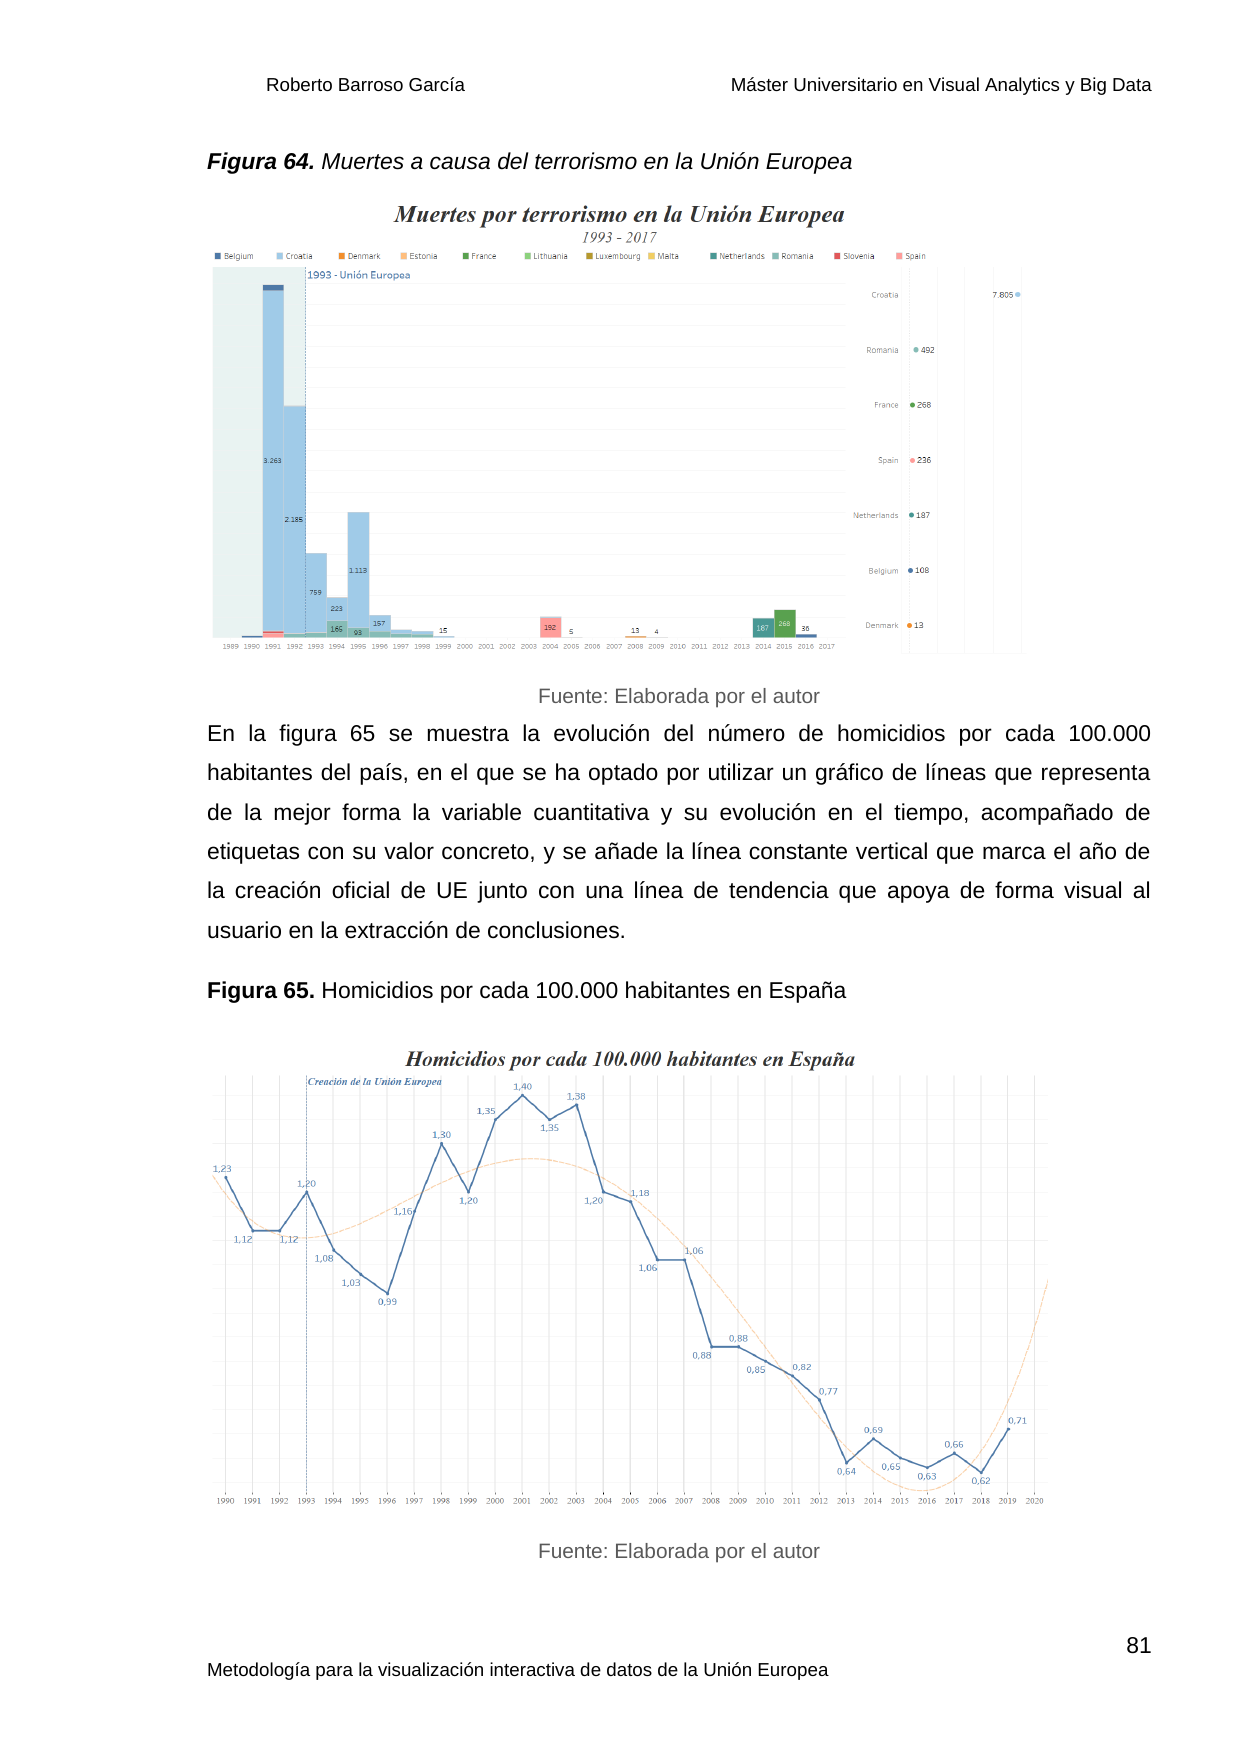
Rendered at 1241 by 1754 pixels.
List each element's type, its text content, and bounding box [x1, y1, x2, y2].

picture [206, 195, 1032, 659]
text Fuente: Elaborada por el autor [207, 684, 1152, 708]
picture [206, 1037, 1054, 1514]
text Figura 65. Homicidios por cada 100.000 habitantes en España [207, 977, 1152, 1004]
text Fuente: Elaborada por el autor [207, 1538, 1152, 1562]
text Figura 64. Muertes a causa del terrorismo en la Unión Europea [207, 148, 1152, 174]
text En la figura 65 se muestra la evolución del número de homicidios por cada 100.000 habitantes del país, en el que se ha optado por utilizar un gráfico de líneas que representa de la mejor forma la variable cuantitativa y su evolución en el tiempo, acompañado de etiquetas con su valor concreto, y se añade la línea constante vertical que marca el año de la creación oficial de UE junto con una línea de tendencia que apoya de forma visual al usuario en la extracción de conclusiones. [207, 719, 1152, 943]
